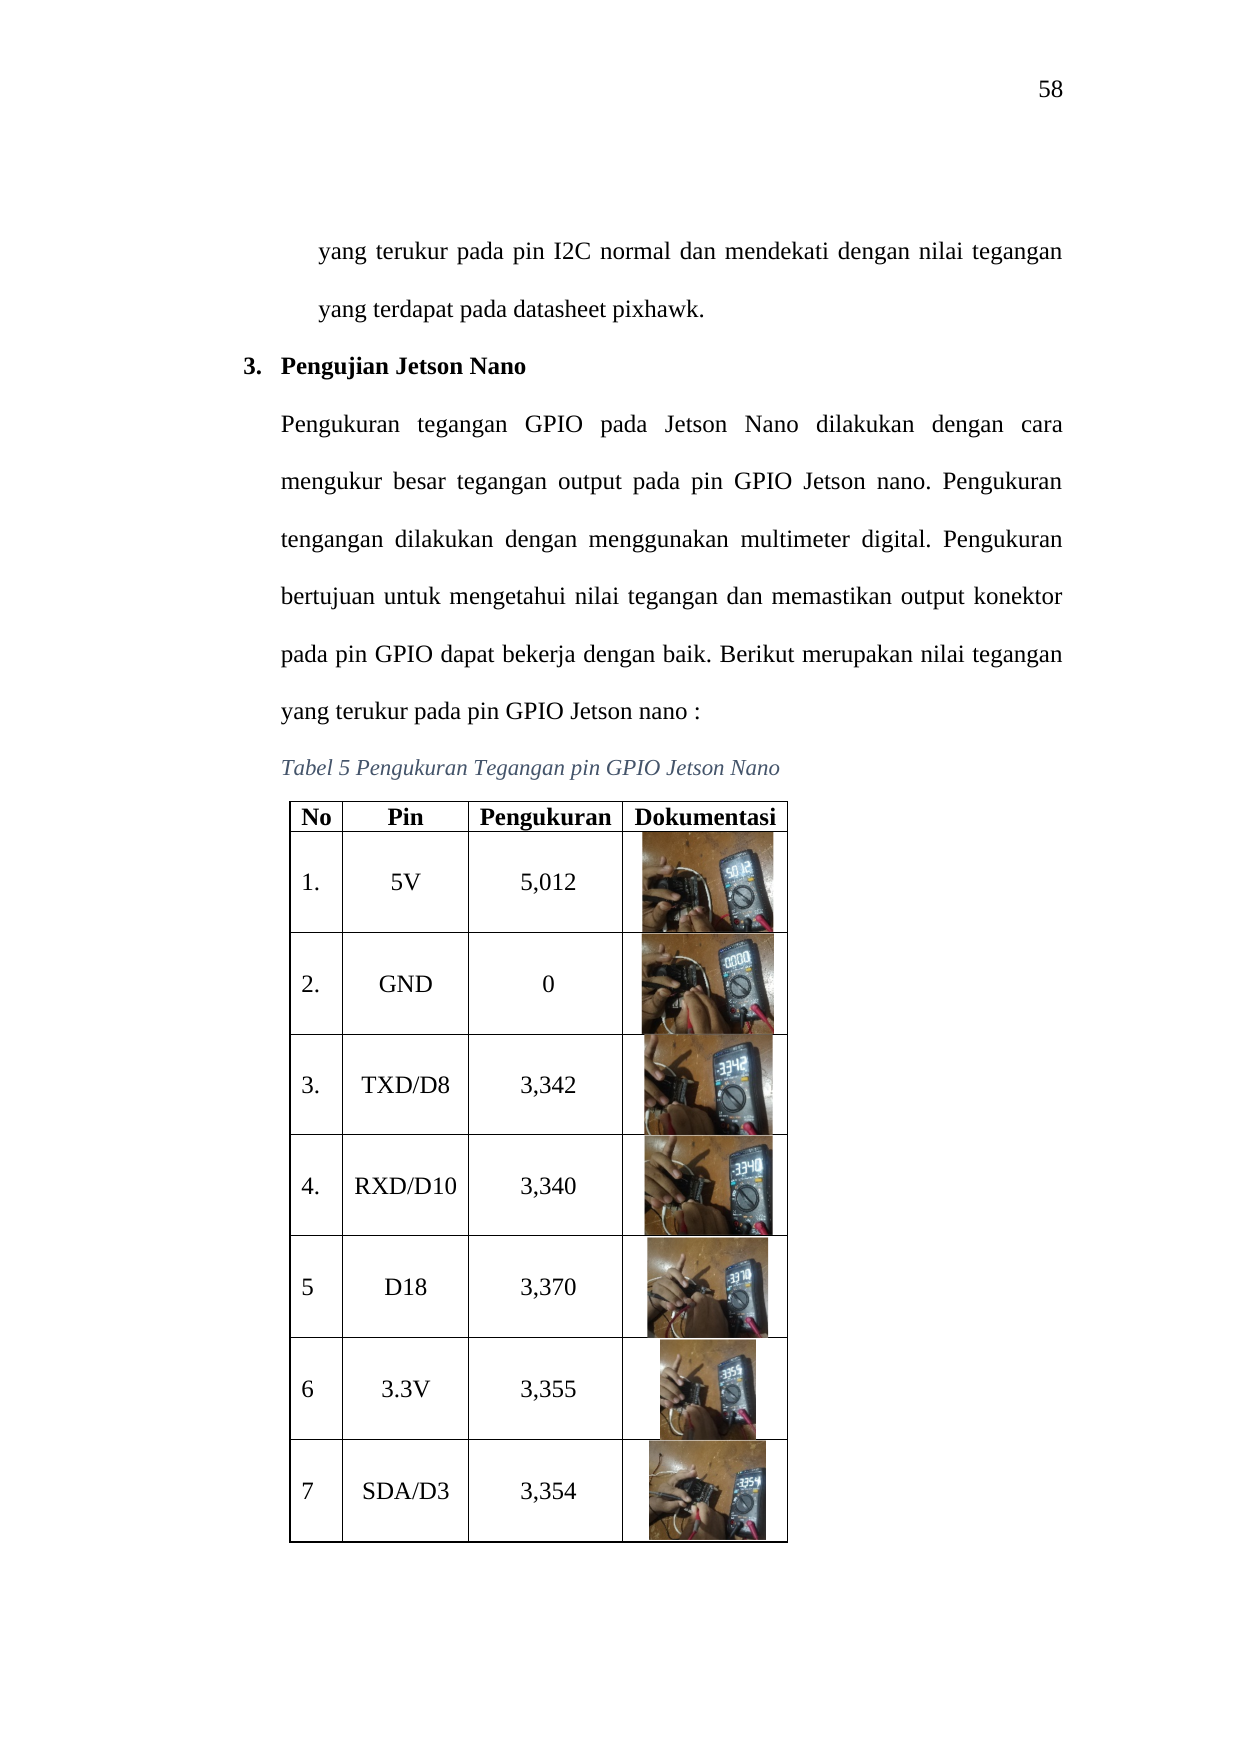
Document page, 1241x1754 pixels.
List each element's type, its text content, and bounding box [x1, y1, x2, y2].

table_cell 3. [291, 1035, 342, 1134]
picture [642, 934, 774, 1034]
table_cell TXD/D8 [343, 1035, 468, 1134]
table_cell GND [343, 933, 468, 1033]
table_cell 5 [291, 1236, 342, 1337]
table_cell [774, 933, 787, 1033]
table_cell 2. [291, 933, 342, 1033]
table_cell [773, 1135, 787, 1235]
table_cell 5,012 [469, 832, 622, 932]
table_cell [623, 933, 641, 1033]
table_cell 4. [291, 1135, 342, 1235]
picture [660, 1340, 756, 1440]
picture [647, 1238, 769, 1338]
table_cell 3,355 [469, 1338, 622, 1439]
table_cell RXD/D10 [343, 1135, 468, 1235]
table_cell 5V [343, 832, 468, 932]
table_cell D18 [343, 1236, 468, 1337]
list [318, 236, 1063, 322]
table_header No [291, 802, 342, 831]
picture [644, 1035, 773, 1135]
table_cell [623, 1035, 644, 1134]
table_cell [623, 832, 642, 932]
list Pengujian Jetson Nano [243, 351, 1063, 380]
table_cell 3.3V [343, 1338, 468, 1439]
table_header Pin [343, 802, 468, 831]
table_cell 3,370 [469, 1236, 622, 1337]
picture [645, 1136, 773, 1235]
table_cell 3,354 [469, 1440, 622, 1541]
table_cell [623, 1440, 787, 1541]
table_cell [774, 832, 787, 932]
picture [643, 832, 774, 932]
table_cell 3,342 [469, 1035, 622, 1134]
table_cell [623, 1236, 787, 1337]
table_cell [623, 1338, 787, 1439]
table_cell 7 [291, 1440, 342, 1541]
table_cell 1. [291, 832, 342, 932]
table_cell 0 [469, 933, 622, 1033]
picture [649, 1441, 766, 1540]
table_header Dokumentasi [623, 802, 787, 831]
table_cell SDA/D3 [343, 1440, 468, 1541]
list Pengukuran tegangan GPIO pada Jetson Nano dilakukan dengan cara mengukur besar tegangan output pada pin GPIO Jetson nano. Pengukuran tengangan dilakukan dengan menggunakan multimeter digital. Pengukuran bertujuan untuk mengetahui nilai tegangan dan memastikan output konektor pada pin GPIO dapat bekerja dengan baik. Berikut merupakan nilai tegangan yang terukur pada pin GPIO Jetson nano : [281, 409, 1063, 725]
table_cell 6 [291, 1338, 342, 1439]
table_cell [773, 1035, 787, 1134]
table_cell [623, 1135, 644, 1235]
table_cell 3,340 [469, 1135, 622, 1235]
table_header Pengukuran [469, 802, 622, 831]
